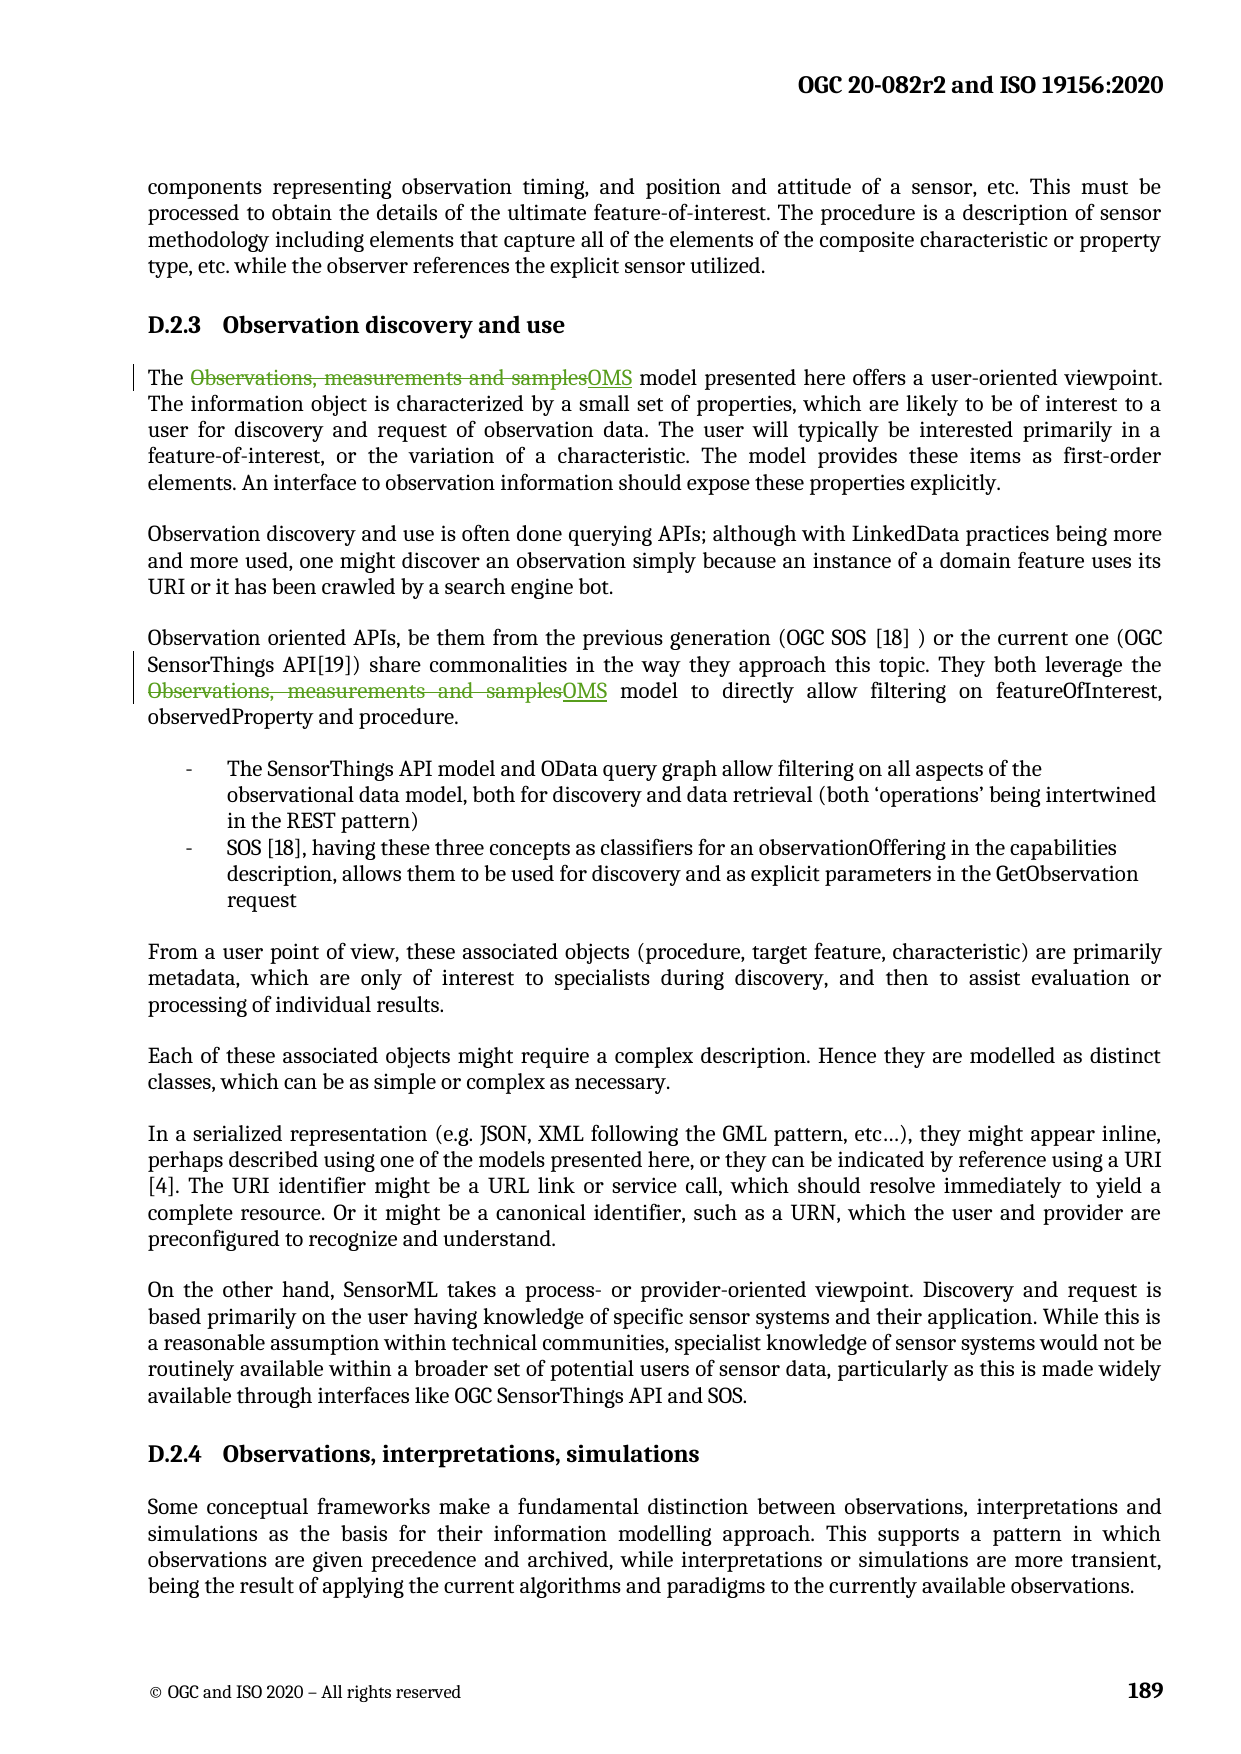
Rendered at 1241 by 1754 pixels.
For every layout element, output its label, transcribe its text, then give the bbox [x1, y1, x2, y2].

text Observation discovery and use is often done querying APIs; although with LinkedData practices being more and more used, one might discover an observation simply because an instance of a domain feature uses its URI or it has been crawled by a search engine bot. [148, 521, 1163, 600]
text Observation oriented APIs, be them from the previous generation (OGC SOS ) or the current one (OGC SensorThings API) share commonalities in the way they approach this topic. They both leverage the model to directly allow filtering on featureOfInterest, observedProperty and procedure. [148, 625, 1163, 731]
list The SensorThings API model and OData query graph allow filtering on all aspects of the observational data model, both for discovery and data retrieval (both ‘operations’ being intertwined in the REST pattern) [185, 756, 1163, 834]
text In a serialized representation (e.g. JSON, XML following the GML pattern, etc…), they might appear inline, perhaps described using one of the models presented here, or they can be indicated by reference using a URI . The URI identifier might be a URL link or service call, which should resolve immediately to yield a complete resource. Or it might be a canonical identifier, such as a URN, which the user and provider are preconfigured to recognize and understand. [148, 1120, 1163, 1252]
text Some conceptual frameworks make a fundamental distinction between observations, interpretations and simulations as the basis for their information modelling approach. This supports a pattern in which observations are given precedence and archived, while interpretations or simulations are more transient, being the result of applying the current algorithms and paradigms to the currently available observations. [148, 1494, 1163, 1599]
text On the other hand, SensorML takes a process- or provider-oriented viewpoint. Discovery and request is based primarily on the user having knowledge of specific sensor systems and their application. While this is a reasonable assumption within technical communities, specialist knowledge of sensor systems would not be routinely available within a broader set of potential users of sensor data, particularly as this is made widely available through interfaces like OGC SensorThings API and SOS. [148, 1277, 1163, 1409]
text The model presented here offers a user-oriented viewpoint. The information object is characterized by a small set of properties, which are likely to be of interest to a user for discovery and request of observation data. The user will typically be interested primarily in a feature-of-interest, or the variation of a characteristic. The model provides these items as first-order elements. An interface to observation information should expose these properties explicitly. [148, 364, 1163, 496]
text From a user point of view, these associated objects (procedure, target feature, characteristic) are primarily metadata, which are only of interest to specialists during discovery, and then to assist evaluation or processing of individual results. [148, 939, 1163, 1018]
list SOS , having these three concepts as classifiers for an observationOffering in the capabilities description, allows them to be used for discovery and as explicit parameters in the GetObservation request [185, 834, 1163, 914]
text Observations, interpretations, simulations [148, 1440, 1163, 1469]
text Each of these associated objects might require a complex description. Hence they are modelled as distinct classes, which can be as simple or complex as necessary. [148, 1043, 1163, 1095]
text Observation discovery and use [148, 311, 1163, 339]
